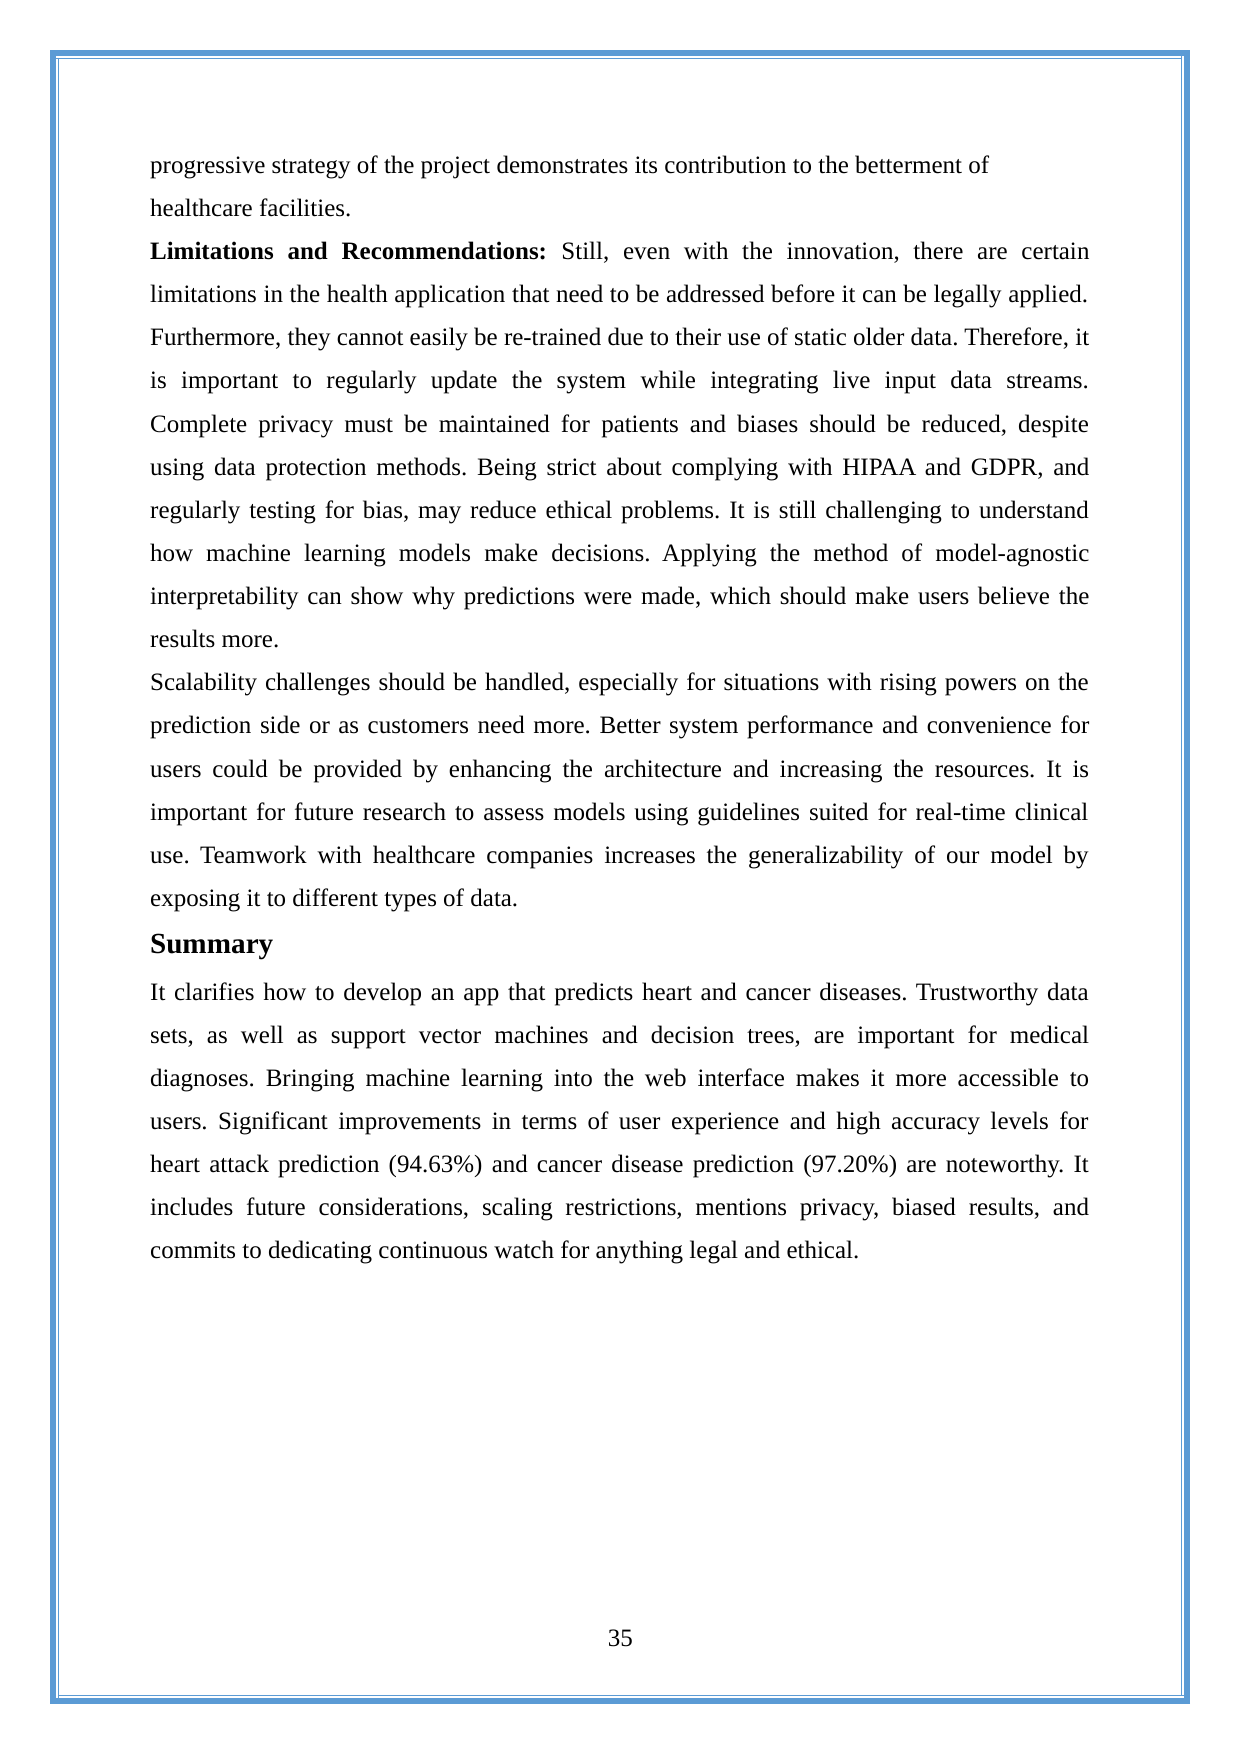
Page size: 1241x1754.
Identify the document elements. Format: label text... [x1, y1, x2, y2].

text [150, 150, 1090, 222]
text Limitations and Recommendations: Still, even with the innovation, there are certain limitations in the health application that need to be addressed before it can be legally applied. Furthermore, they cannot easily be re-trained due to their use of static older data. Therefore, it is important to regularly update the system while integrating live input data streams. Complete privacy must be maintained for patients and biases should be reduced, despite using data protection methods. Being strict about complying with HIPAA and GDPR, and regularly testing for bias, may reduce ethical problems. It is still challenging to understand how machine learning models make decisions. Applying the method of model-agnostic interpretability can show why predictions were made, which should make users believe the results more. [150, 236, 1090, 653]
subtitle Summary [150, 926, 1090, 960]
text Scalability challenges should be handled, especially for situations with rising powers on the prediction side or as customers need more. Better system performance and convenience for users could be provided by enhancing the architecture and increasing the resources. It is important for future research to assess models using guidelines suited for real-time clinical use. Teamwork with healthcare companies increases the generalizability of our model by exposing it to different types of data. [150, 667, 1090, 912]
text It clarifies how to develop an app that predicts heart and cancer diseases. Trustworthy data sets, as well as support vector machines and decision trees, are important for medical diagnoses. Bringing machine learning into the web interface makes it more accessible to users. Significant improvements in terms of user experience and high accuracy levels for heart attack prediction (94.63%) and cancer disease prediction (97.20%) are noteworthy. It includes future considerations, scaling restrictions, mentions privacy, biased results, and commits to dedicating continuous watch for anything legal and ethical. [150, 977, 1090, 1264]
